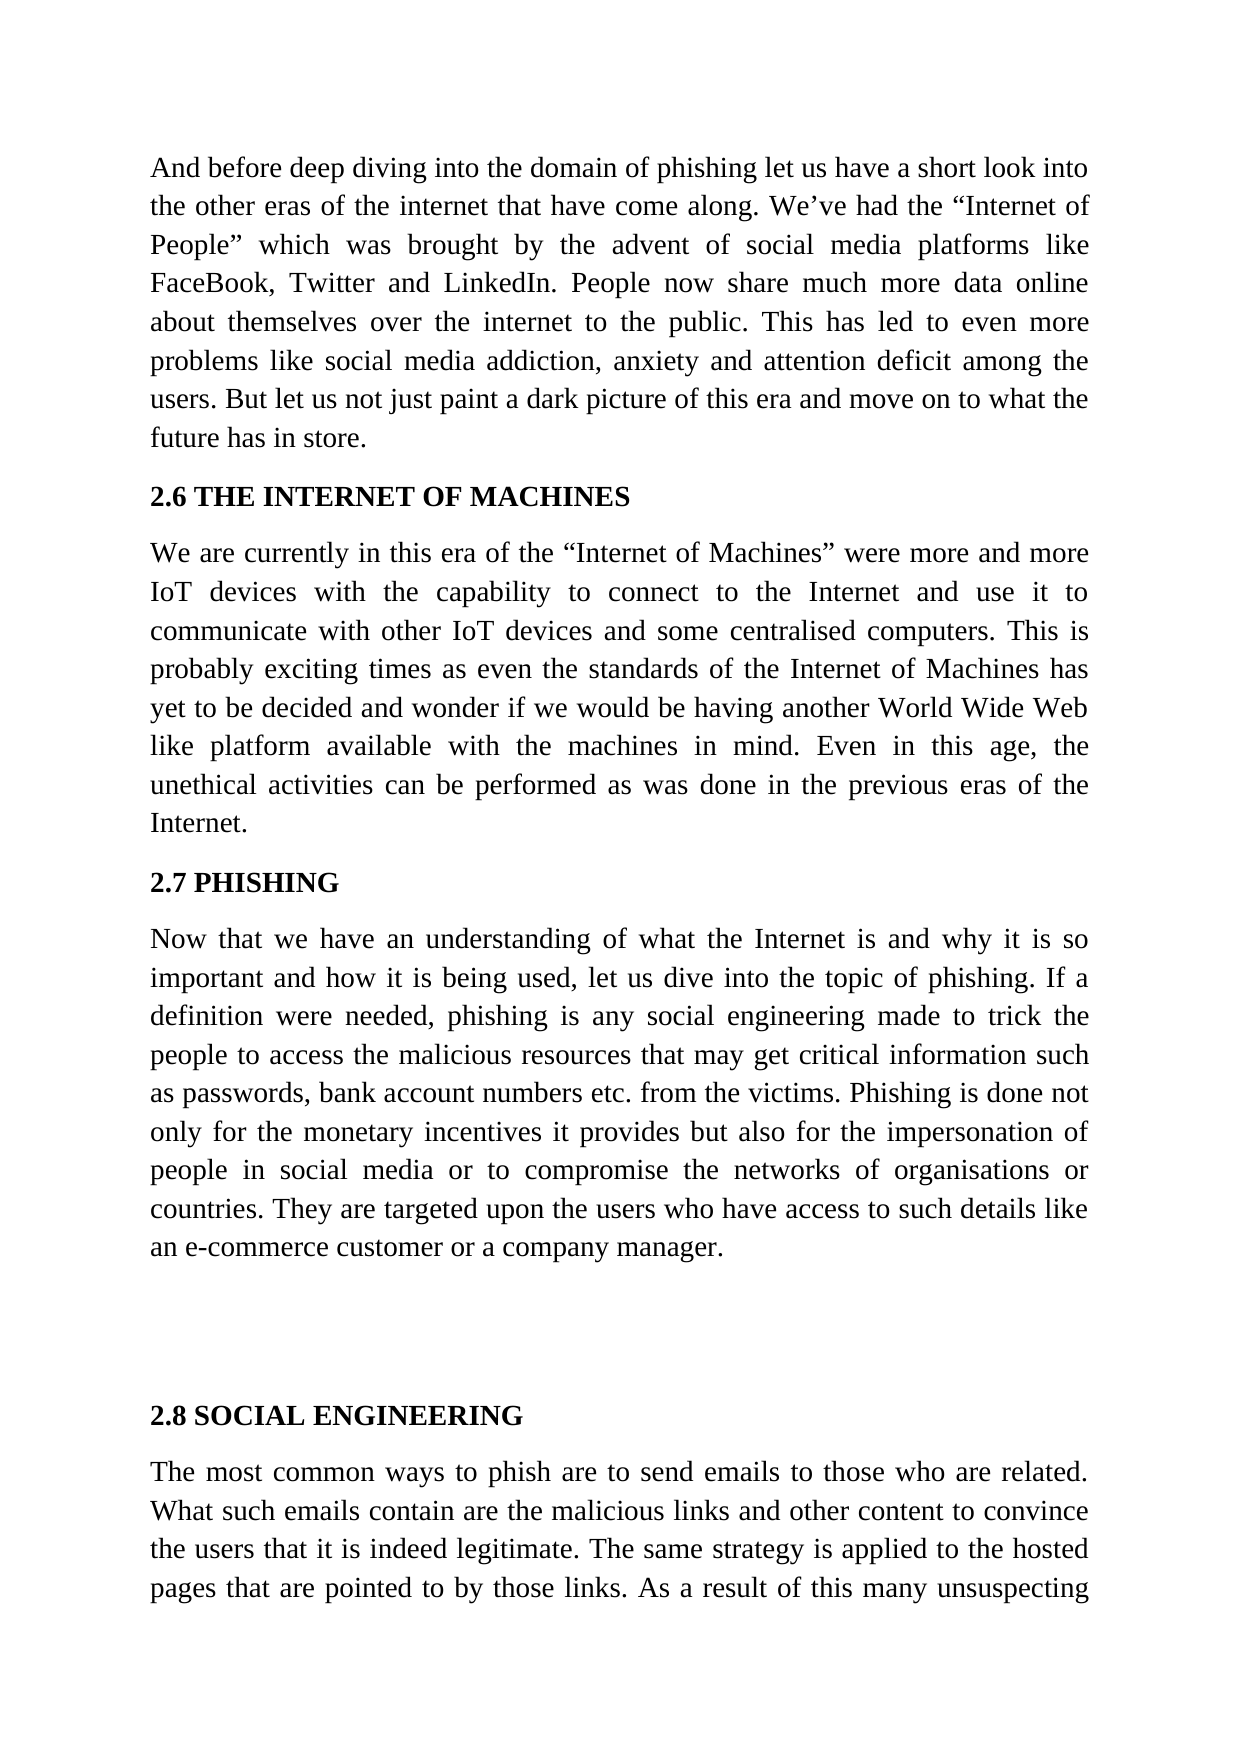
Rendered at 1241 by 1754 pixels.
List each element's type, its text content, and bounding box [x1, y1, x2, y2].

subtitle 2.7 PHISHING [150, 865, 1090, 898]
text We are currently in this era of the “Internet of Machines” were more and more IoT devices with the capability to connect to the Internet and use it to communicate with other IoT devices and some centralised computers. This is probably exciting times as even the standards of the Internet of Machines has yet to be decided and wonder if we would be having another World Wide Web like platform available with the machines in mind. Even in this age, the unethical activities can be performed as was done in the previous eras of the Internet. [150, 536, 1090, 839]
text Now that we have an understanding of what the Internet is and why it is so important and how it is being used, let us dive into the topic of phishing. If a definition were needed, phishing is any social engineering made to trick the people to access the malicious resources that may get critical information such as passwords, bank account numbers etc. from the victims. Phishing is done not only for the monetary incentives it provides but also for the impersonation of people in social media or to compromise the networks of organisations or countries. They are targeted upon the users who have access to such details like an e-commerce customer or a company manager. [150, 921, 1090, 1263]
text And before deep diving into the domain of phishing let us have a short look into the other eras of the internet that have come along. We’ve had the “Internet of People” which was brought by the advent of social media platforms like FaceBook, Twitter and LinkedIn. People now share much more data online about themselves over the internet to the public. This has led to even more problems like social media addiction, anxiety and attention deficit among the users. But let us not just paint a dark picture of this era and move on to what the future has in store. [150, 150, 1090, 453]
subtitle 2.8 SOCIAL ENGINEERING [150, 1398, 1090, 1431]
subtitle 2.6 THE INTERNET OF MACHINES [150, 479, 1090, 513]
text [150, 1454, 1090, 1603]
